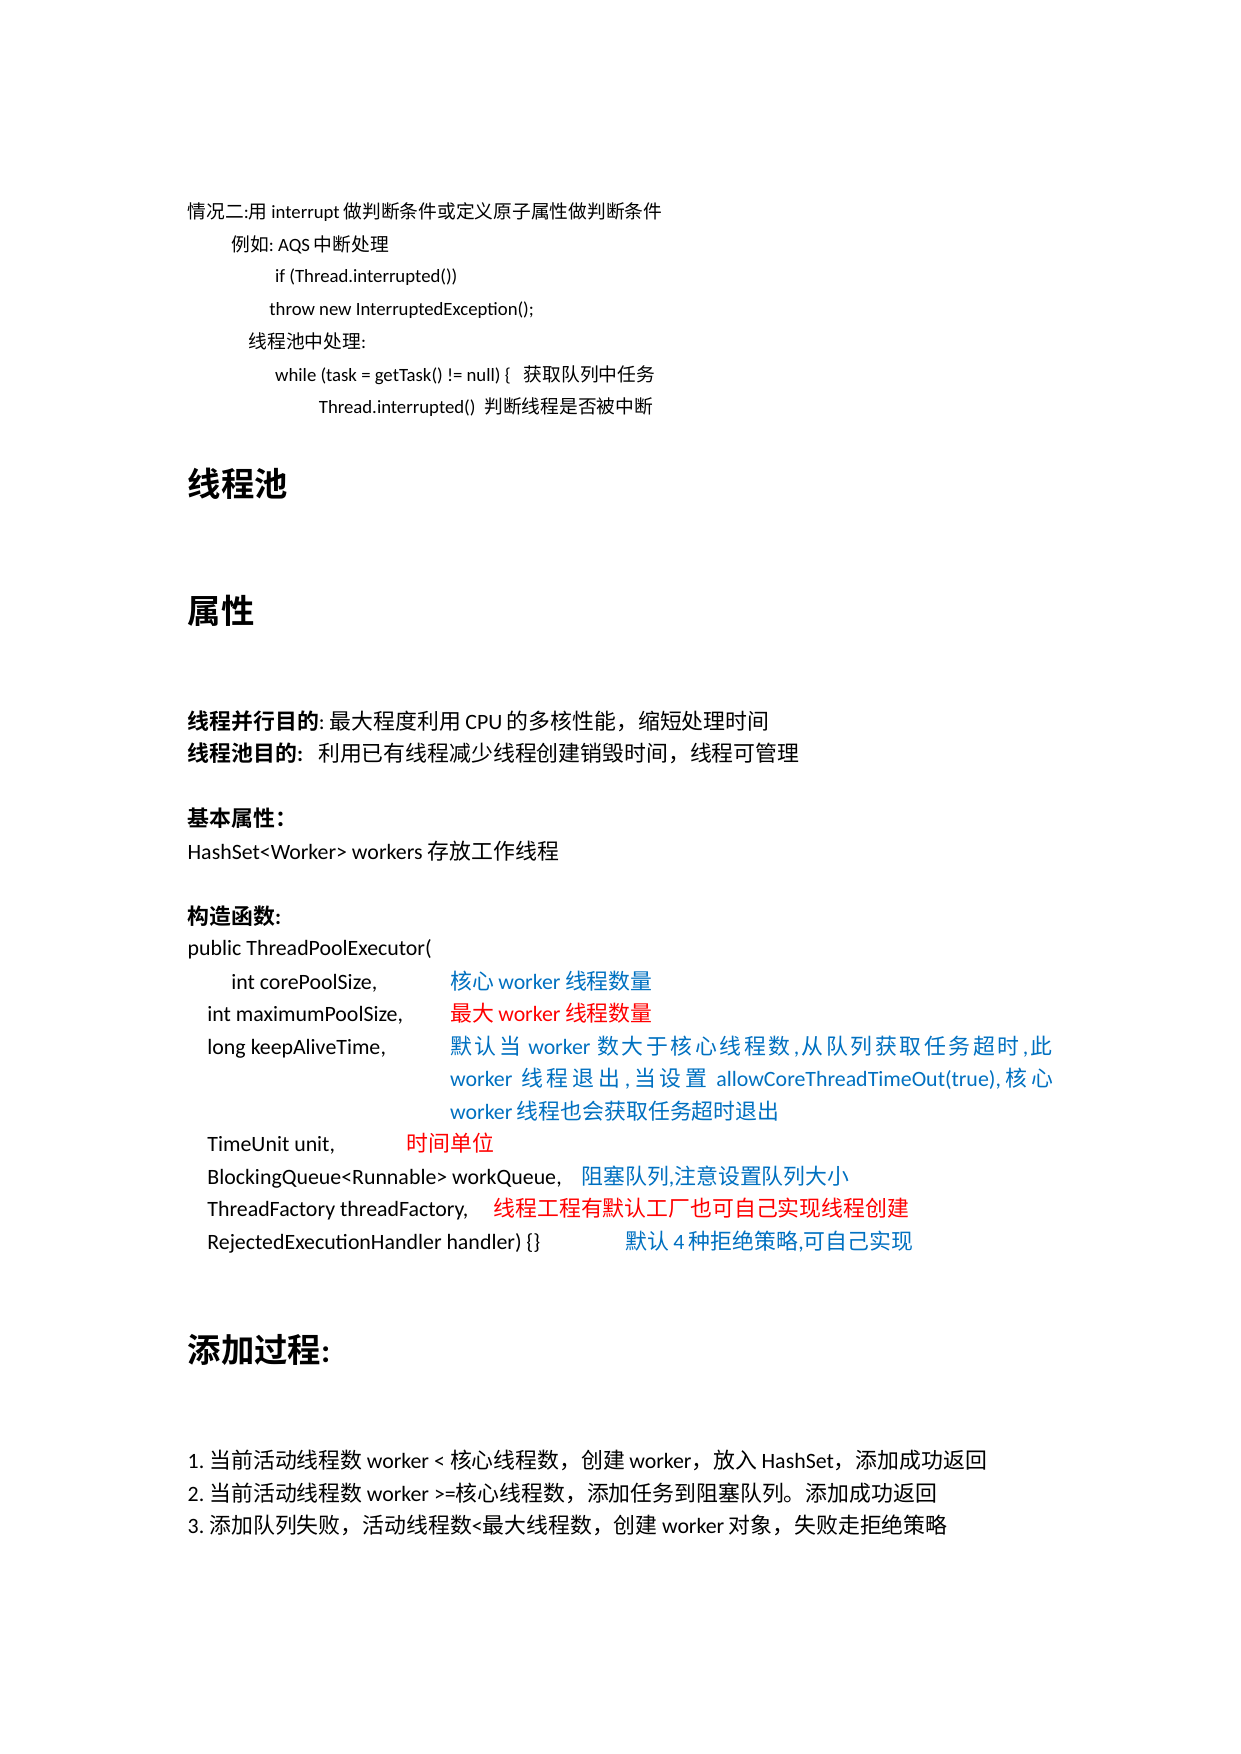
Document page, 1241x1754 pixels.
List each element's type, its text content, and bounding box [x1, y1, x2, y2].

text public ThreadPoolExecutor( [187, 931, 1053, 963]
text Thread.interrupted() 判断线程是否被中断 [187, 389, 1053, 422]
list 当前活动线程数worker < 核心线程数，创建worker，放入HashSet，添加成功返回 [187, 1443, 1053, 1475]
list 添加队列失败，活动线程数<最大线程数，创建worker对象，失败走拒绝策略 [187, 1508, 1053, 1540]
subtitle 添加过程: [187, 1316, 1053, 1381]
text long keepAliveTime, 默认当worker数大于核心线程数,从队列获取任务超时,此worker线程退出,当设置allowCoreThreadTimeOut(true),核心worker线程也会获取任务超时退出 [187, 1028, 1053, 1126]
text 基本属性： [187, 801, 1053, 833]
text TimeUnit unit, 时间单位 [187, 1126, 1053, 1158]
text 构造函数: [187, 898, 1053, 931]
text while (task = getTask() != null) { 获取队列中任务 [231, 357, 1053, 389]
subtitle 属性 [187, 576, 1053, 641]
text 线程池目的: 利用已有线程减少线程创建销毁时间，线程可管理 [187, 736, 1053, 768]
text HashSet<Worker> workers 存放工作线程 [187, 833, 1053, 866]
text int corePoolSize, 核心worker线程数量 [187, 963, 1053, 996]
text ThreadFactory threadFactory, 线程工程有默认工厂也可自己实现线程创建 [187, 1191, 1053, 1223]
text 线程池中处理: [187, 324, 1053, 357]
list 当前活动线程数worker >=核心线程数，添加任务到阻塞队列。添加成功返回 [187, 1475, 1053, 1508]
text 例如: AQS中断处理 [187, 227, 1053, 259]
text 情况二:用interrupt做判断条件或定义原子属性做判断条件 [187, 194, 1053, 227]
text 线程并行目的: 最大程度利用CPU的多核性能，缩短处理时间 [187, 703, 1053, 736]
text BlockingQueue<Runnable> workQueue, 阻塞队列,注意设置队列大小 [187, 1158, 1053, 1191]
text RejectedExecutionHandler handler) {} 默认4种拒绝策略,可自己实现 [187, 1223, 1053, 1256]
subtitle 线程池 [187, 449, 1053, 514]
text int maximumPoolSize, 最大worker线程数量 [187, 996, 1053, 1028]
text if (Thread.interrupted()) [231, 259, 1053, 292]
text throw new InterruptedException(); [187, 292, 1053, 324]
